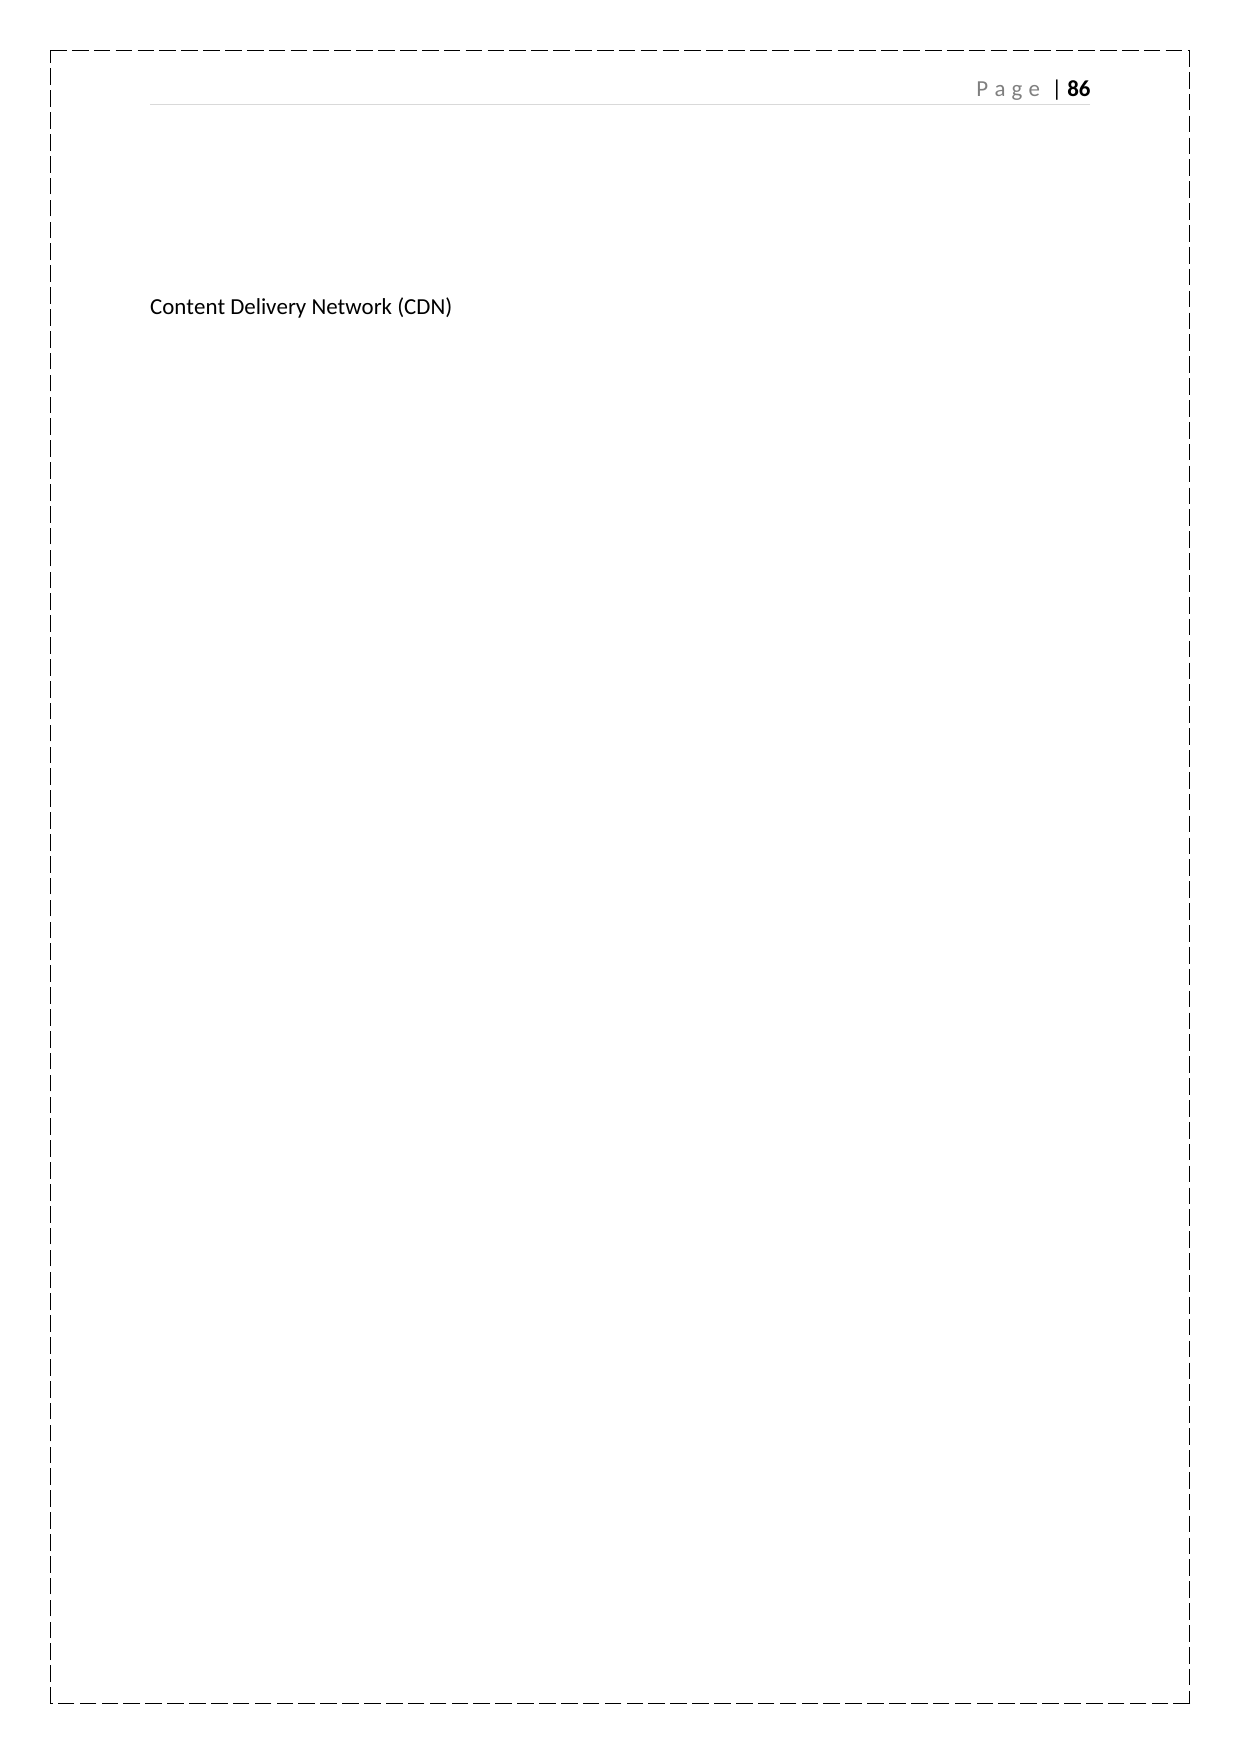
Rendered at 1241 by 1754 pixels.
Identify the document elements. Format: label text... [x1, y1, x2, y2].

text Content Delivery Network (CDN) [150, 292, 1090, 320]
